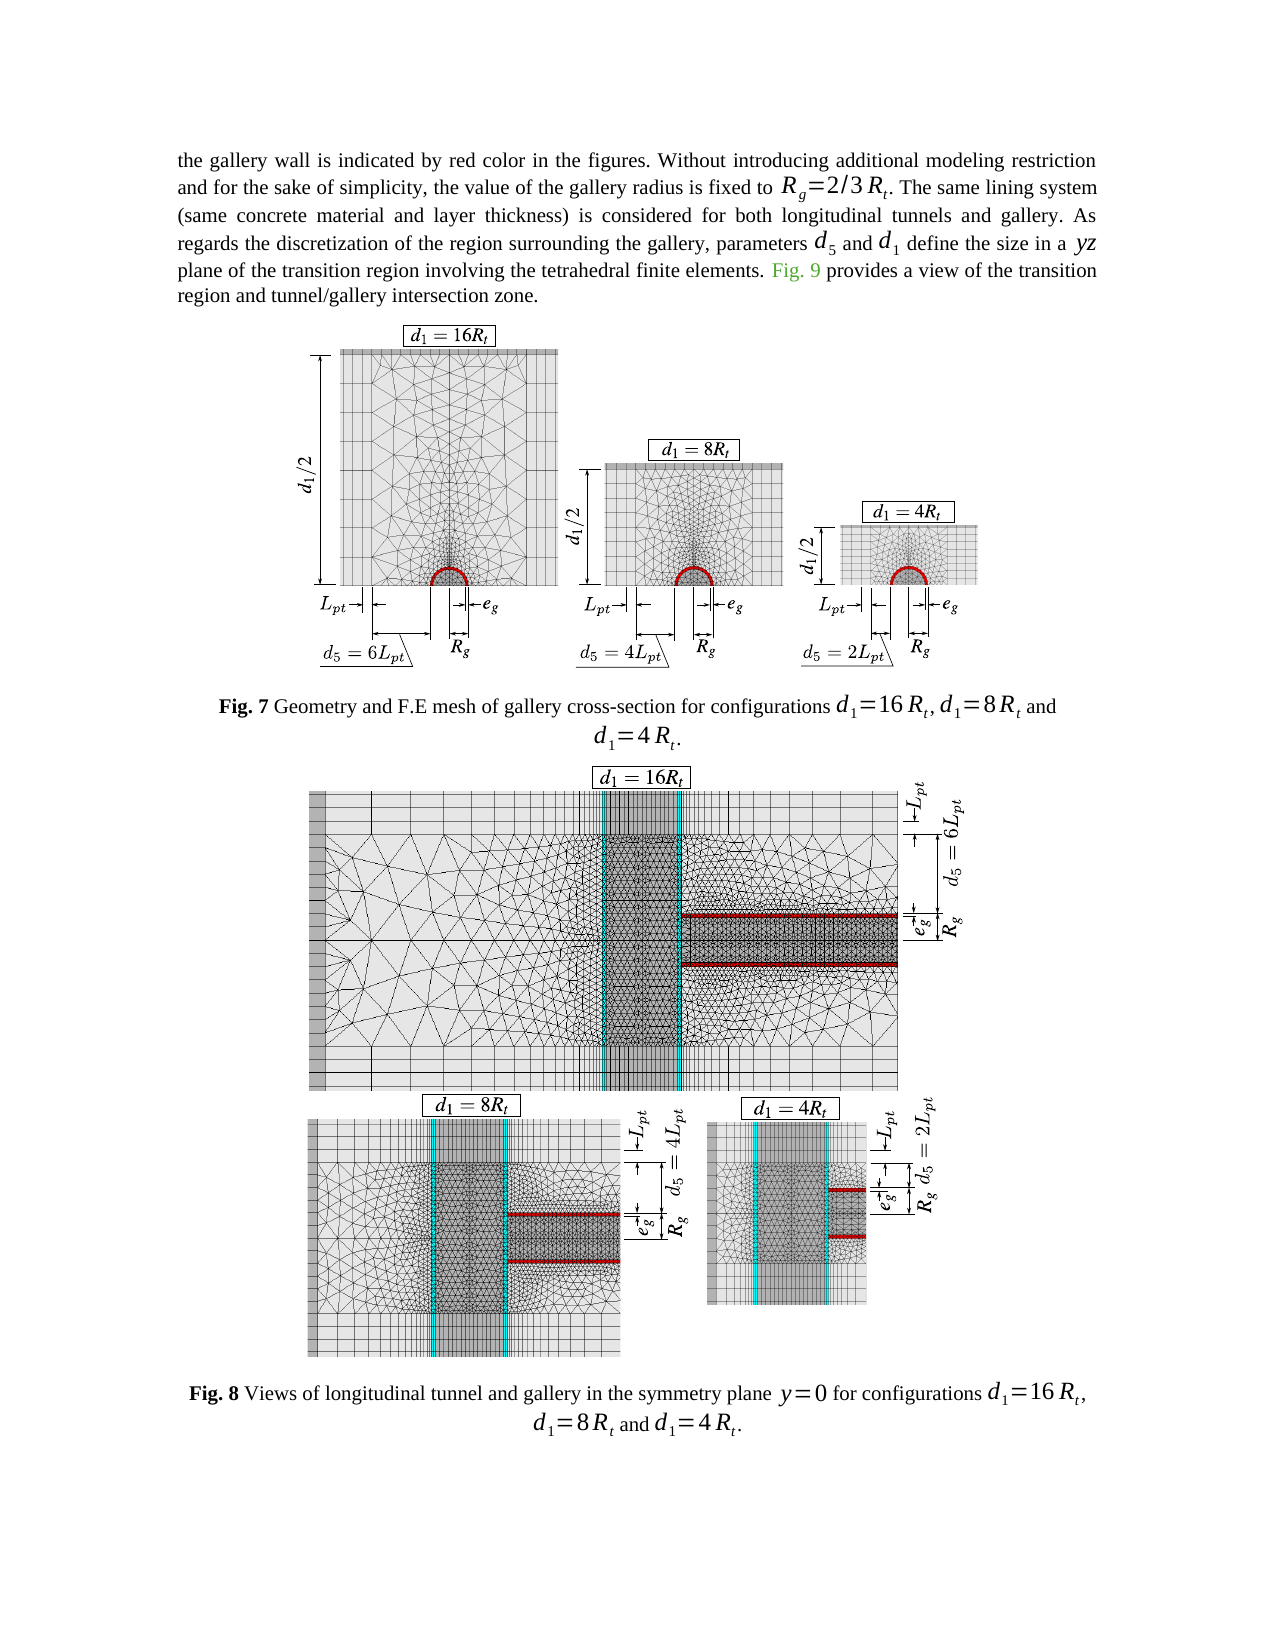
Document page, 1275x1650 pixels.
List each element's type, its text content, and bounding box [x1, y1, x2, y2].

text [177, 148, 1098, 307]
text Fig. 7 Geometry and F.E mesh of gallery cross-section for configurations , and . [177, 691, 1098, 753]
text Fig. 8 Views of longitudinal tunnel and gallery in the symmetry plane for configurations , and . [177, 1377, 1098, 1440]
